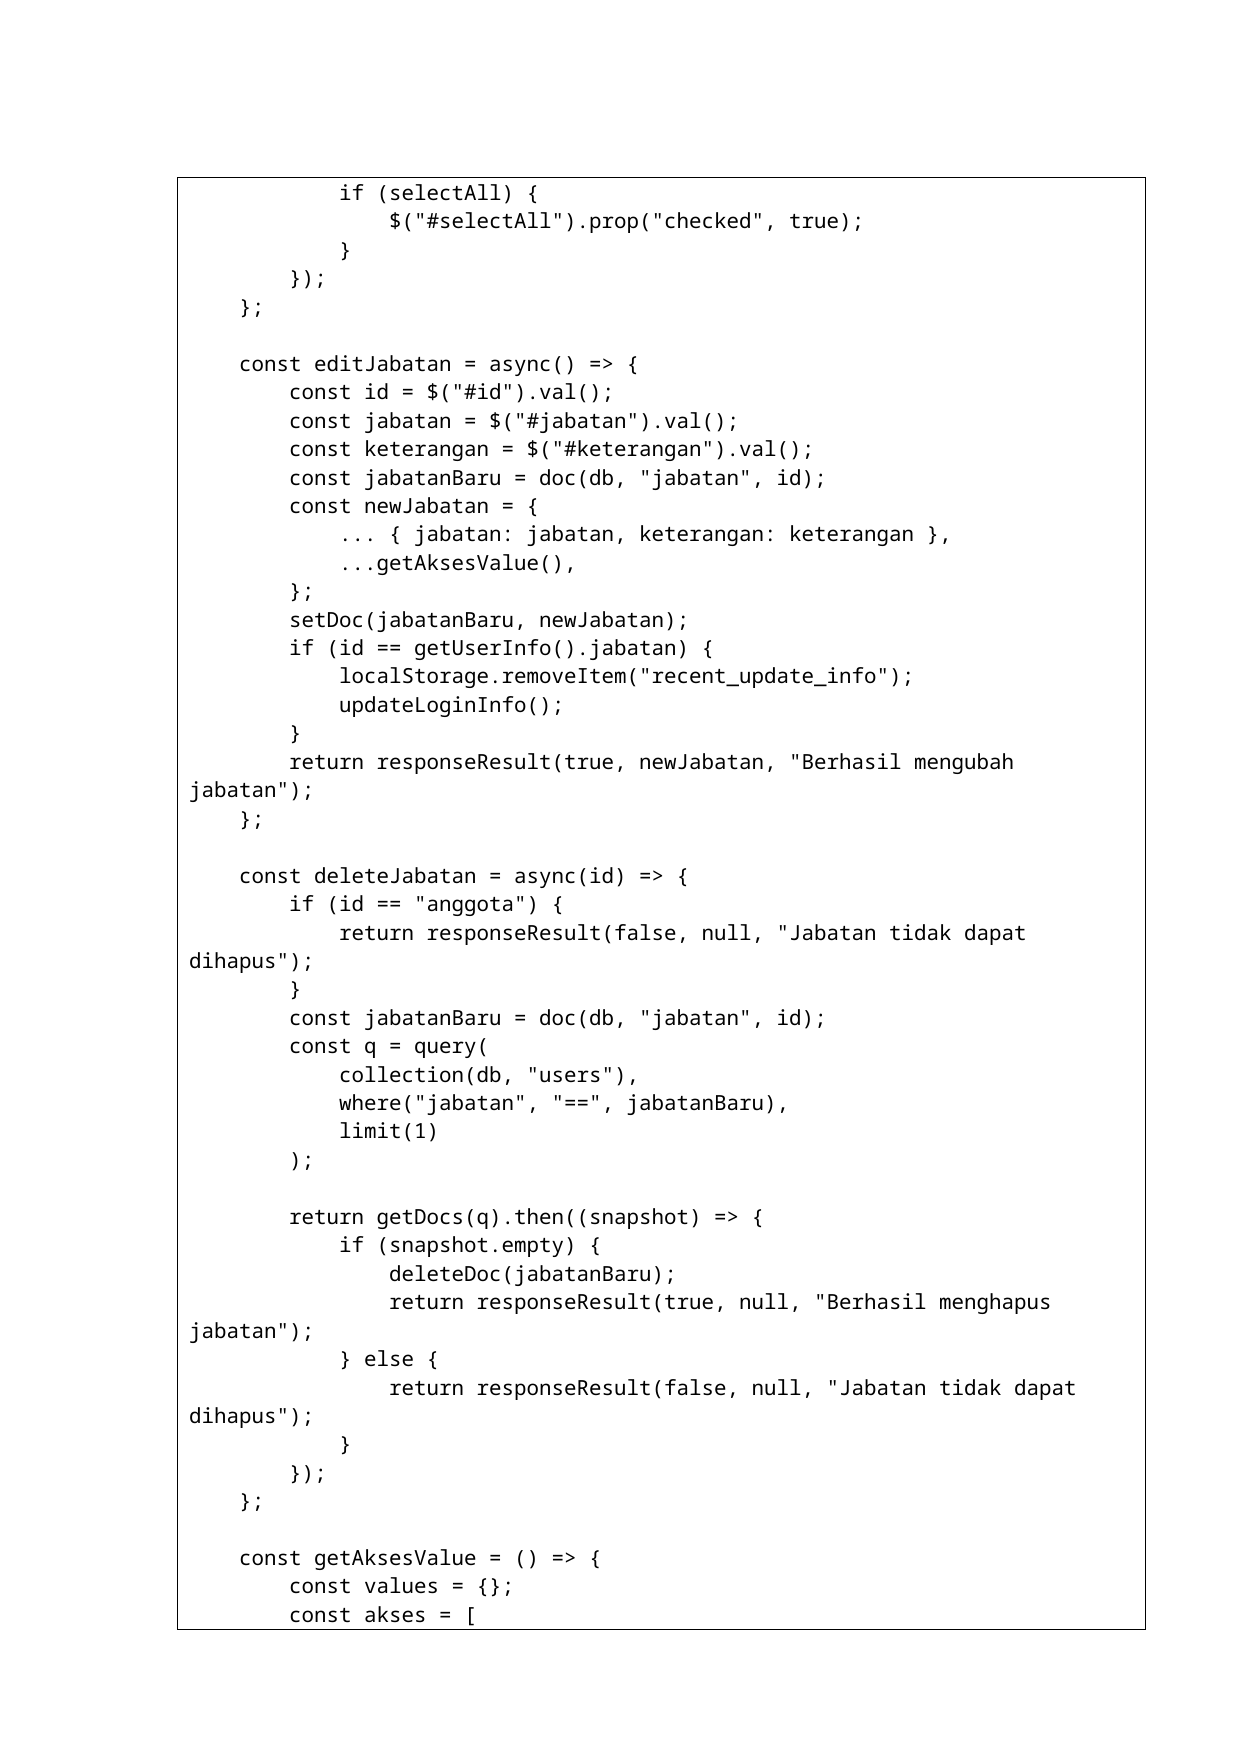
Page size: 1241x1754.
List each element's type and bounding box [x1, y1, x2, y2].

table_cell [178, 178, 1145, 1628]
